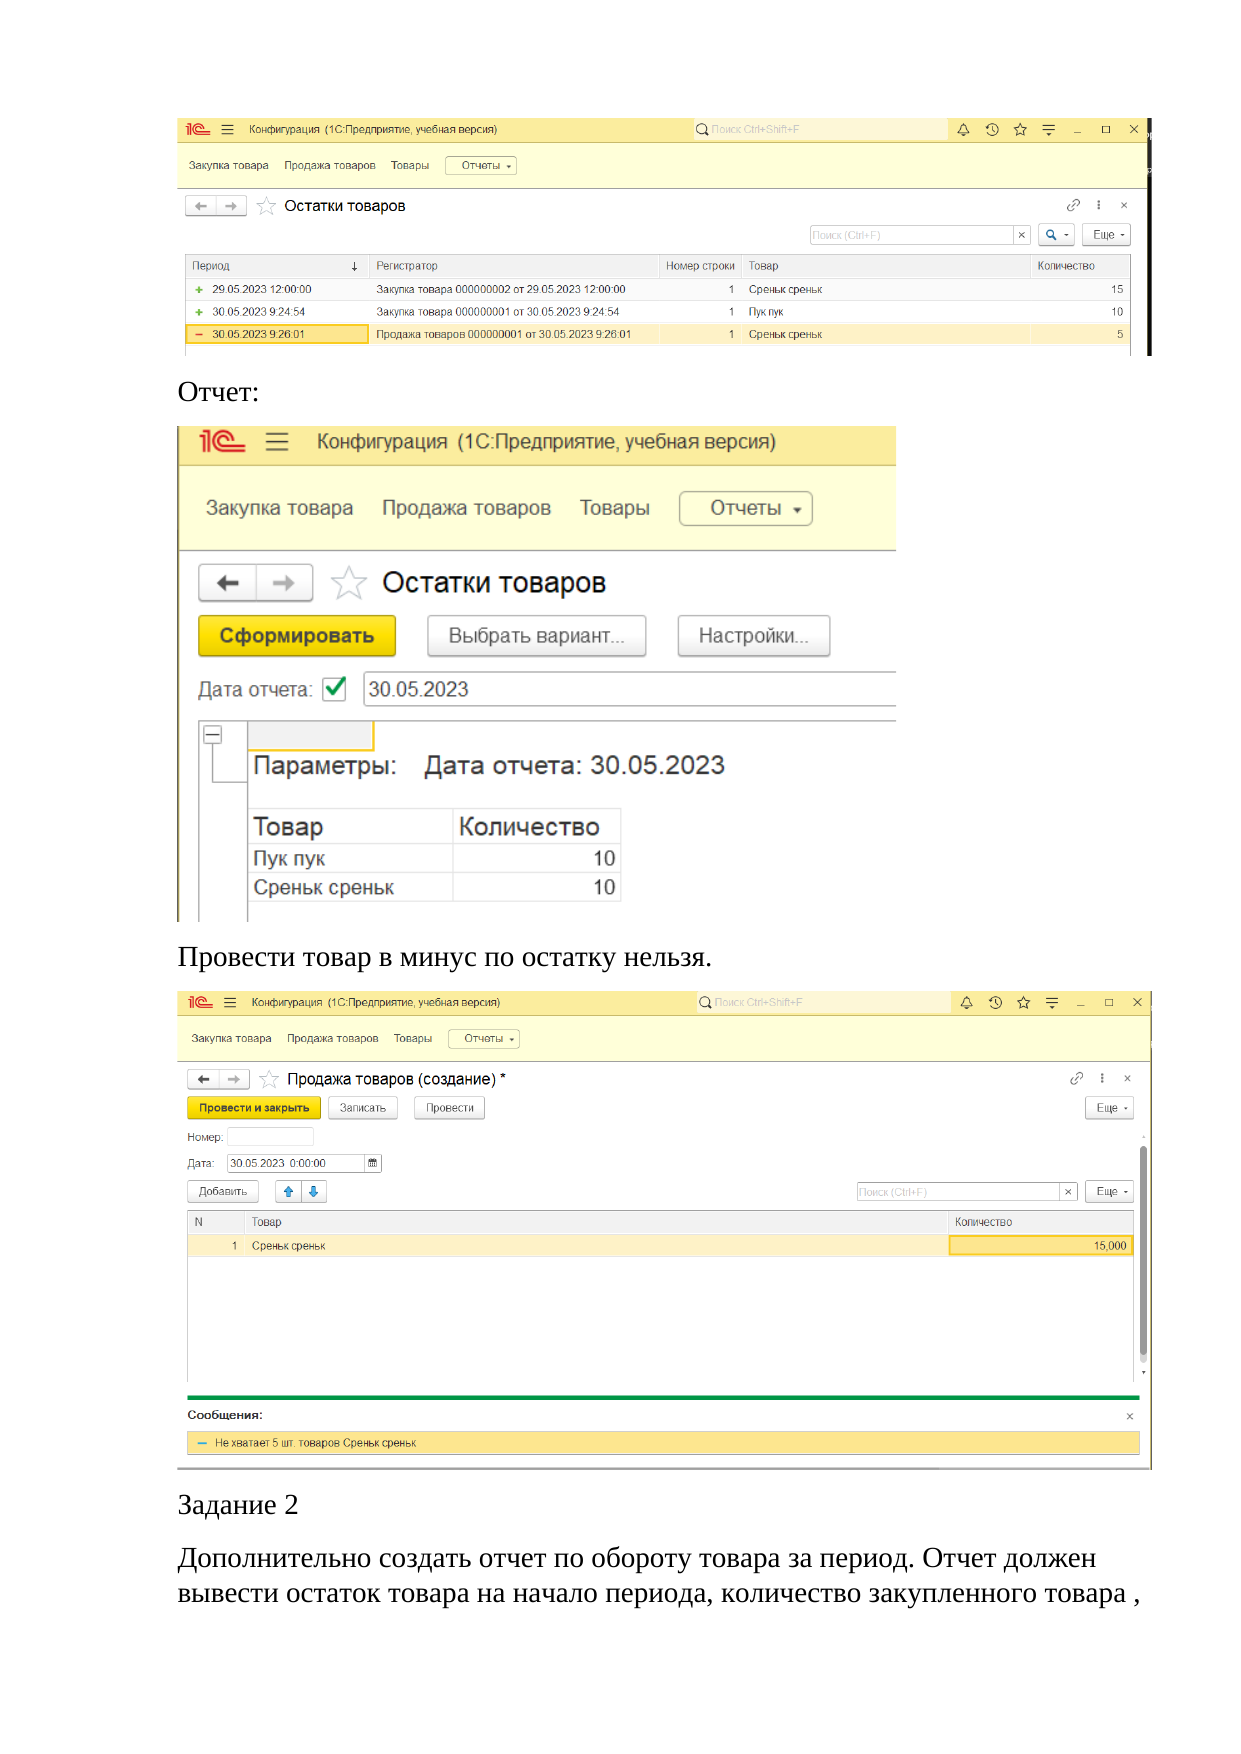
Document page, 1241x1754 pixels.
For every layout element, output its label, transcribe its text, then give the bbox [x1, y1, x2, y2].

picture [177, 426, 897, 922]
text Отчет: [177, 374, 1152, 407]
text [177, 1540, 1152, 1609]
text Задание 2 [177, 1487, 1152, 1521]
picture [177, 118, 1152, 356]
text Провести товар в минус по остатку нельзя. [177, 939, 1152, 973]
picture [177, 991, 1152, 1470]
